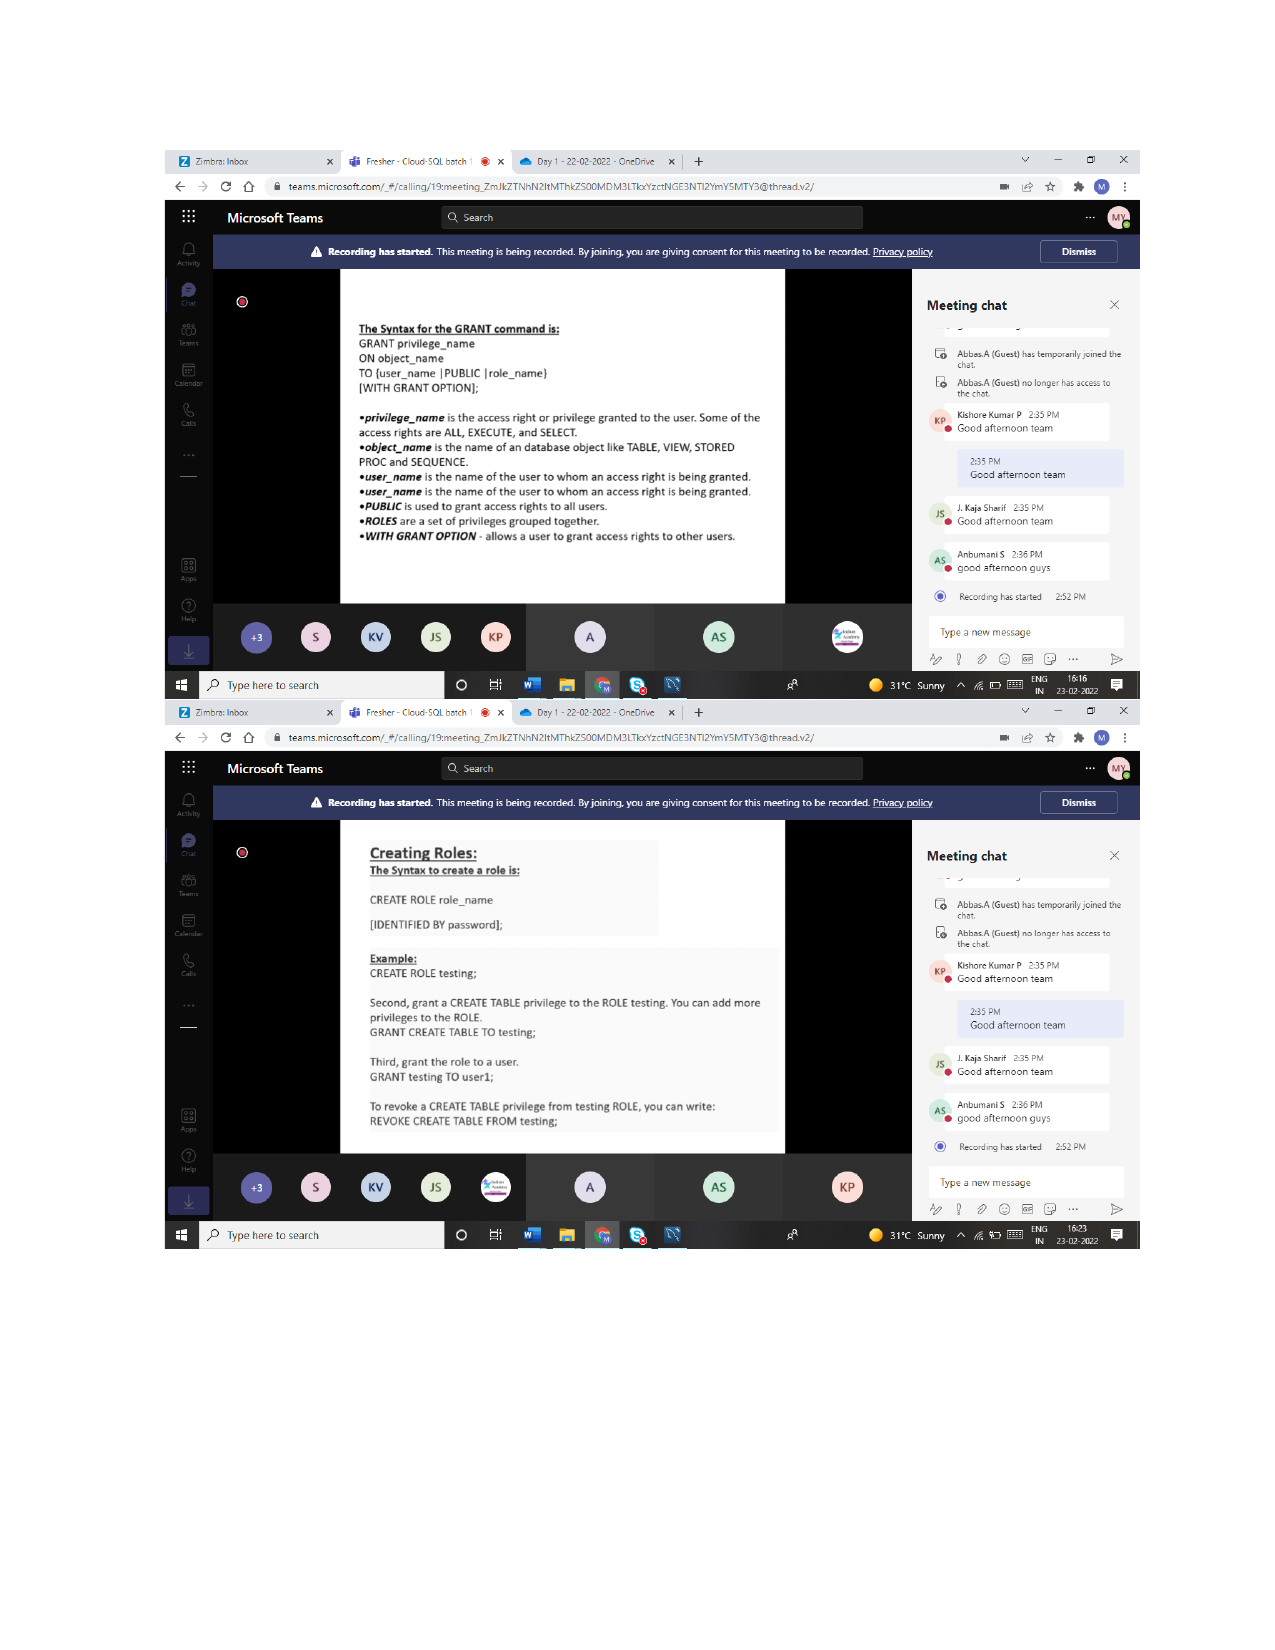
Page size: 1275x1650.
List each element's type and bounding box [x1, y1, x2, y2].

picture [164, 150, 1140, 699]
picture [164, 700, 1140, 1249]
